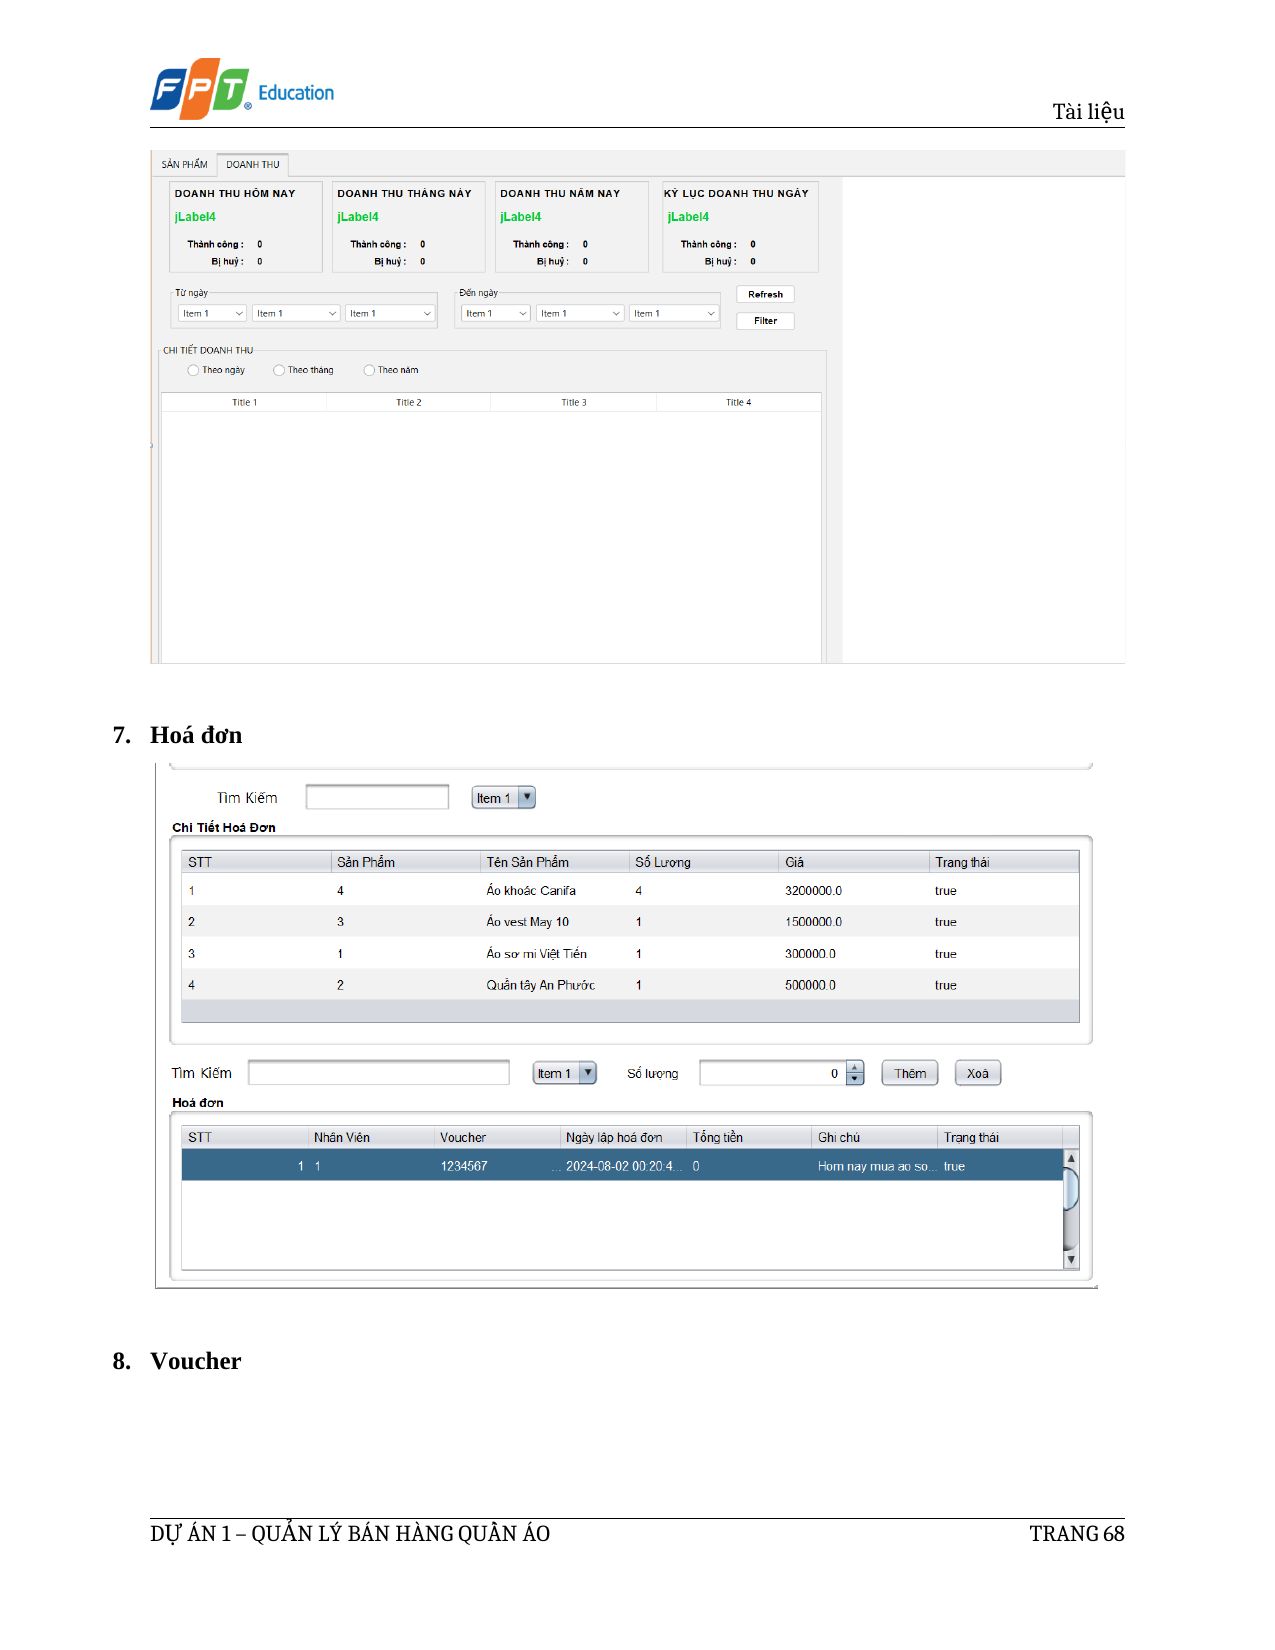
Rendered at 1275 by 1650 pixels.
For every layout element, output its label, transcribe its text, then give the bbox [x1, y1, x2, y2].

list Voucher [112, 1346, 1125, 1374]
picture [150, 763, 1098, 1289]
picture [150, 58, 336, 120]
list Hoá đơn [112, 721, 1125, 749]
picture [150, 150, 1125, 664]
